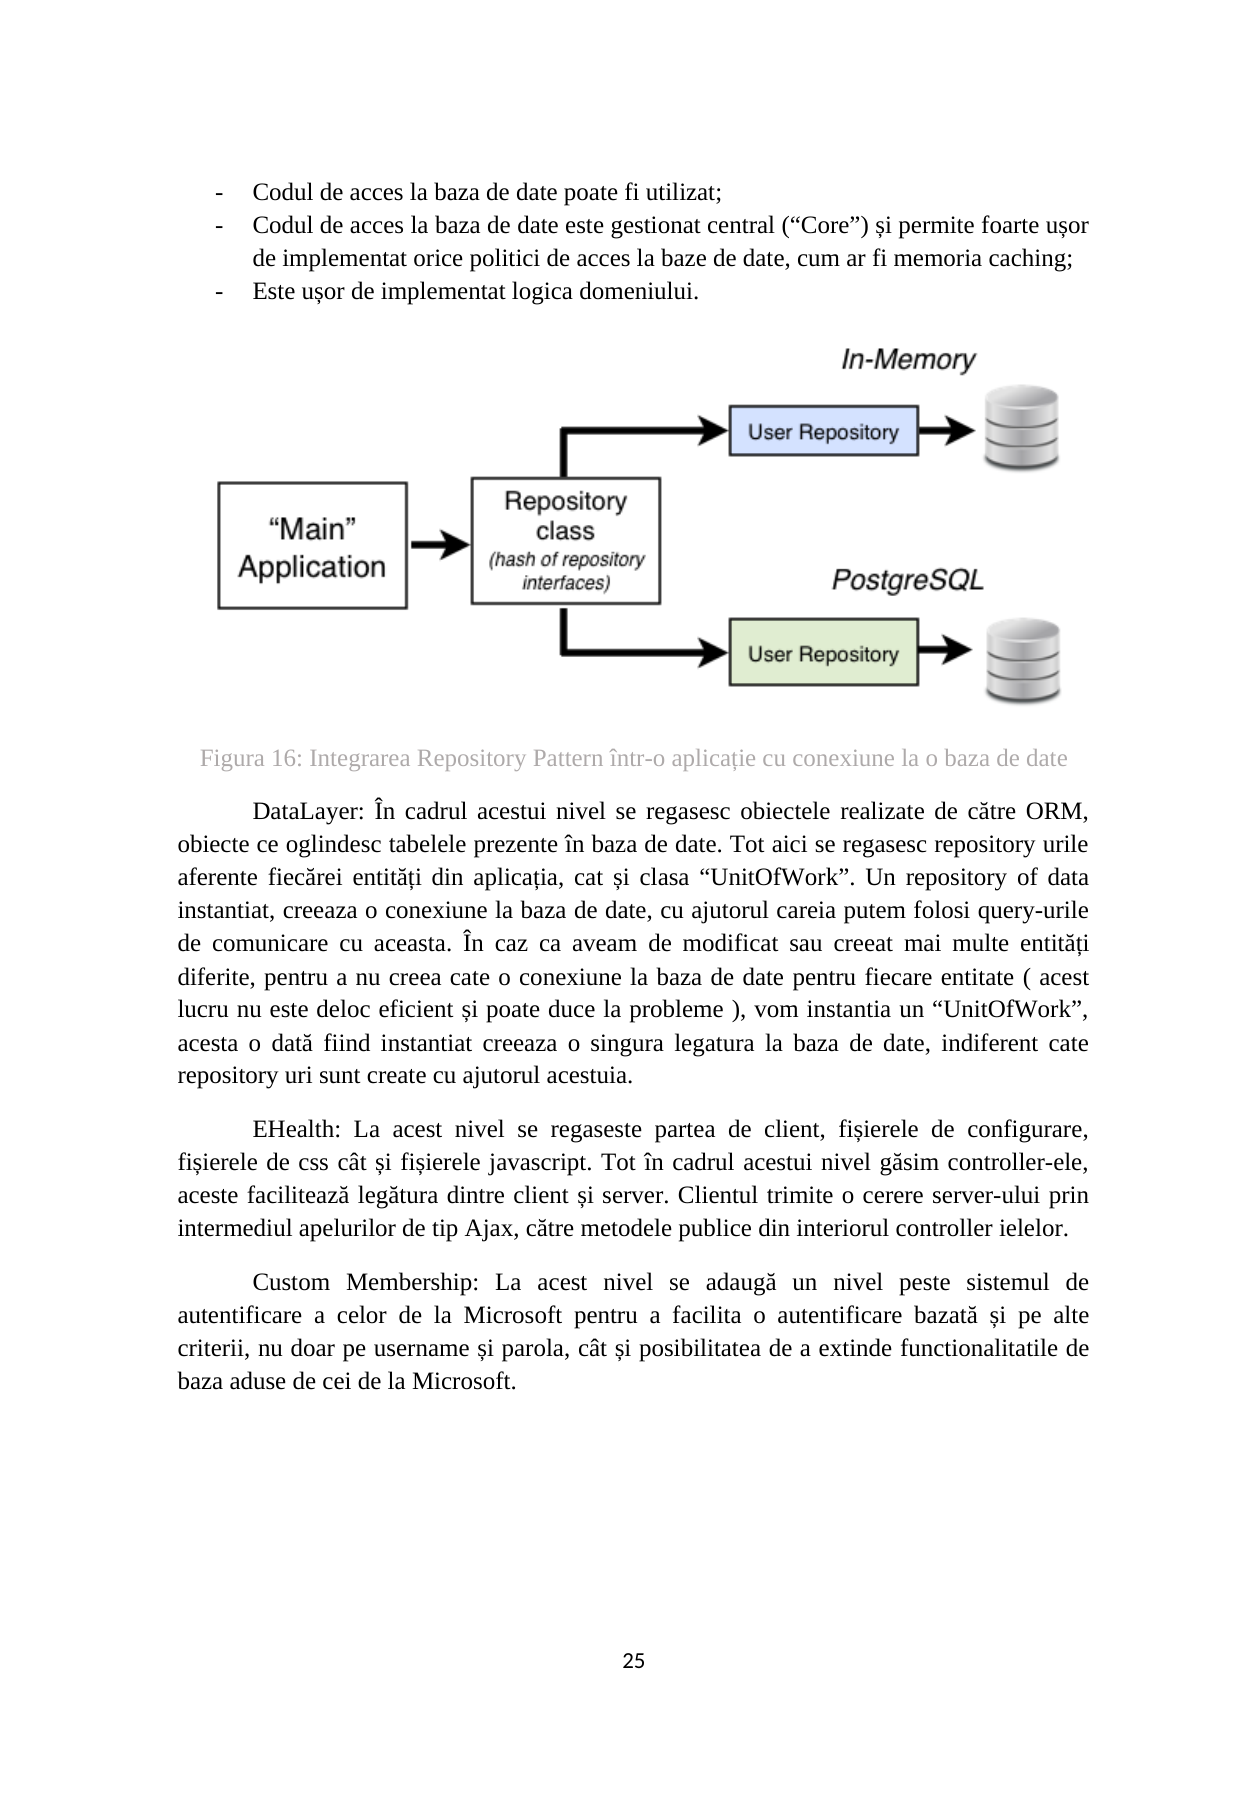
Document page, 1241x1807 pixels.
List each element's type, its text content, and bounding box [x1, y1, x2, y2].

text DataLayer: În cadrul acestui nivel se regasesc obiectele realizate de către ORM, obiecte ce oglindesc tabelele prezente în baza de date. Tot aici se regasesc repository urile aferente fiecărei entități din aplicația, cat și clasa “UnitOfWork”. Un repository of data instantiat, creeaza o conexiune la baza de date, cu ajutorul careia putem folosi query-urile de comunicare cu aceasta. În caz ca aveam de modificat sau creeat mai multe entități diferite, pentru a nu creea cate o conexiune la baza de date pentru fiecare entitate ( acest lucru nu este deloc eficient și poate duce la probleme ), vom instantia un “UnitOfWork”, acesta o dată fiind instantiat creeaza o singura legatura la baza de date, indiferent cate repository uri sunt create cu ajutorul acestuia. [177, 796, 1090, 1089]
list Este ușor de implementat logica domeniului. [215, 276, 1090, 305]
list Codul de acces la baza de date poate fi utilizat; [215, 177, 1090, 206]
text EHealth: La acest nivel se regaseste partea de client, fișierele de configurare, fișierele de css cât și fișierele javascript. Tot în cadrul acestui nivel găsim controller-ele, aceste facilitează legătura dintre client și server. Clientul trimite o cerere server-ului prin intermediul apelurilor de tip Ajax, către metodele publice din interiorul controller ielelor. [177, 1114, 1090, 1242]
picture [191, 330, 1076, 718]
text Figura 16: Integrarea Repository Pattern într-o aplicație cu conexiune la o baza de date [177, 743, 1090, 771]
list Codul de acces la baza de date este gestionat central (“Core”) și permite foarte ușor de implementat orice politici de acces la baze de date, cum ar fi memoria caching; [215, 210, 1090, 272]
text Custom Membership: La acest nivel se adaugă un nivel peste sistemul de autentificare a celor de la Microsoft pentru a facilita o autentificare bazată și pe alte criterii, nu doar pe username și parola, cât și posibilitatea de a extinde functionalitatile de baza aduse de cei de la Microsoft. [177, 1267, 1090, 1395]
